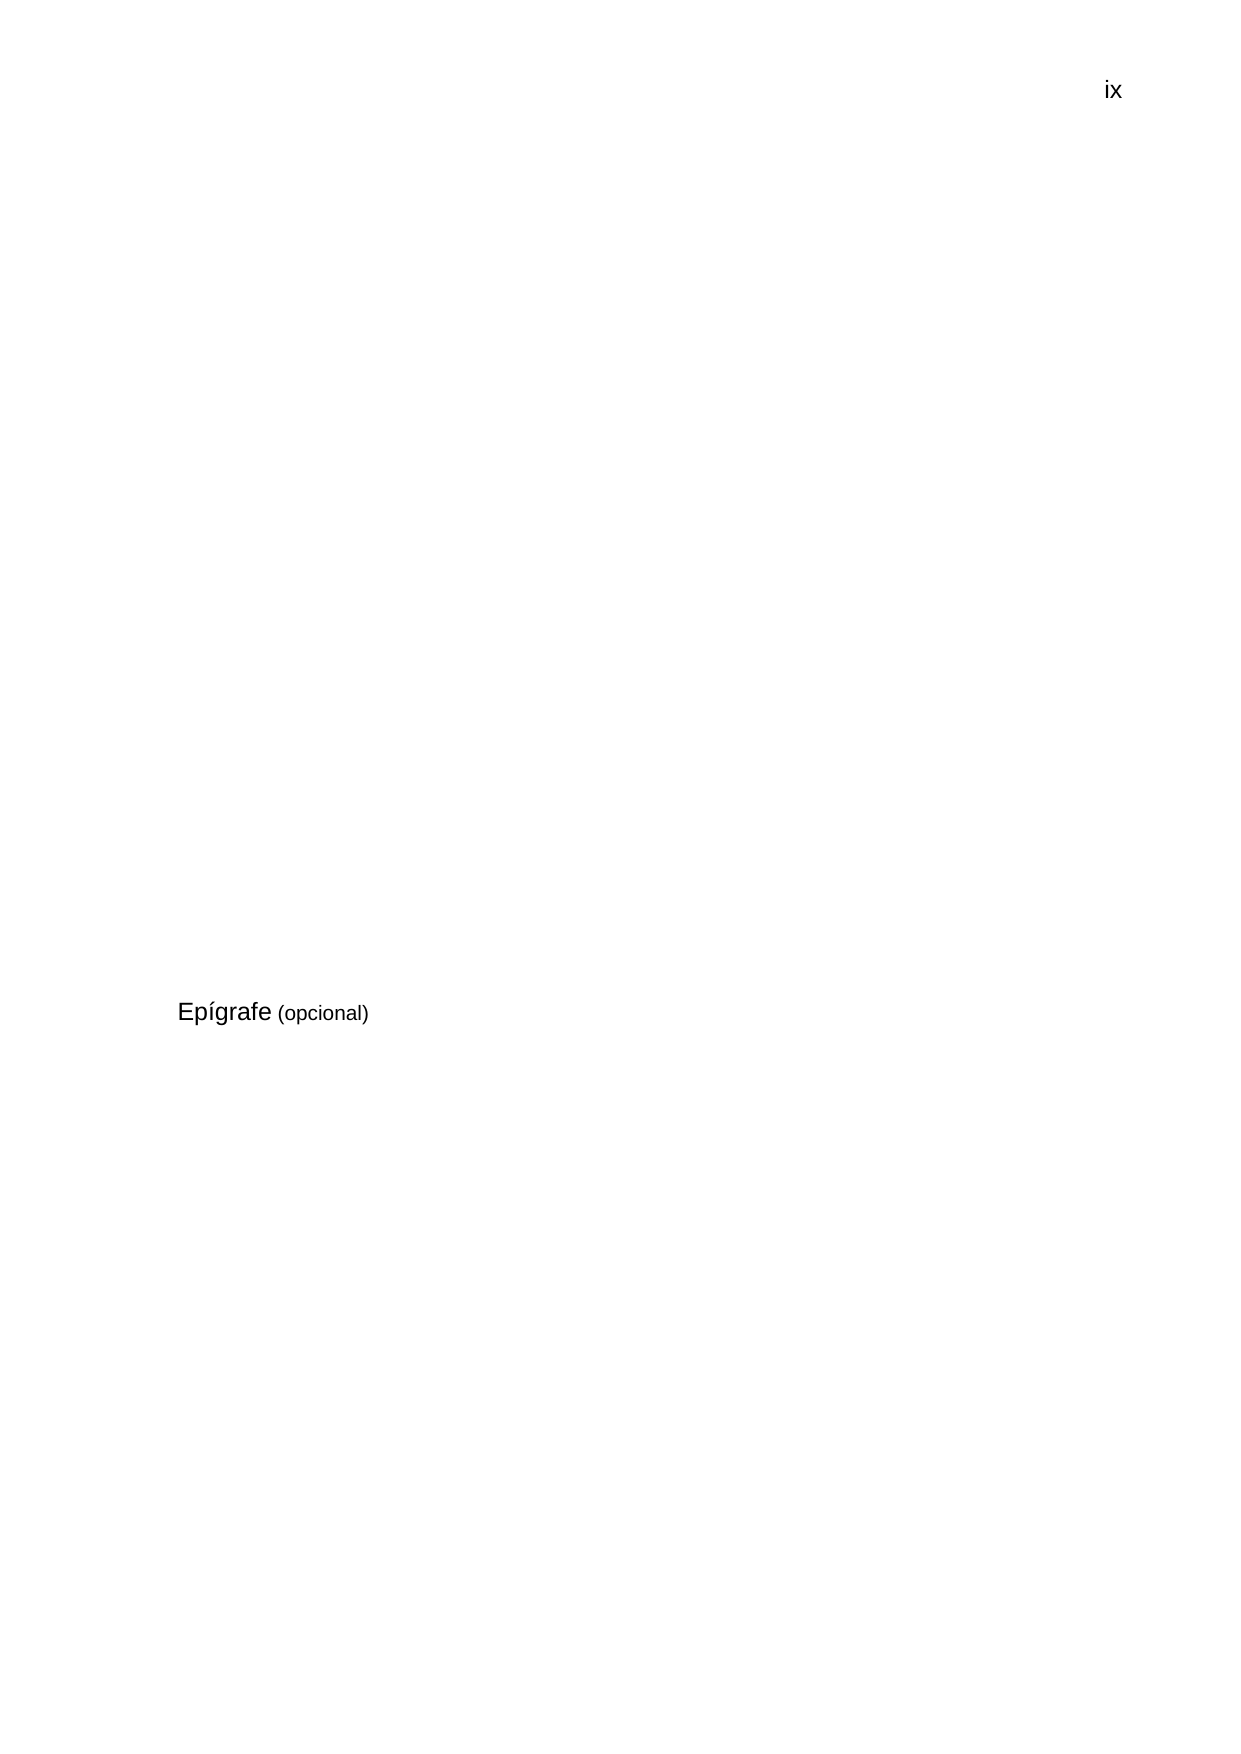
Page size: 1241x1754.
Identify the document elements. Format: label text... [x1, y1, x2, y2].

text Epígrafe (opcional) [177, 997, 1122, 1025]
